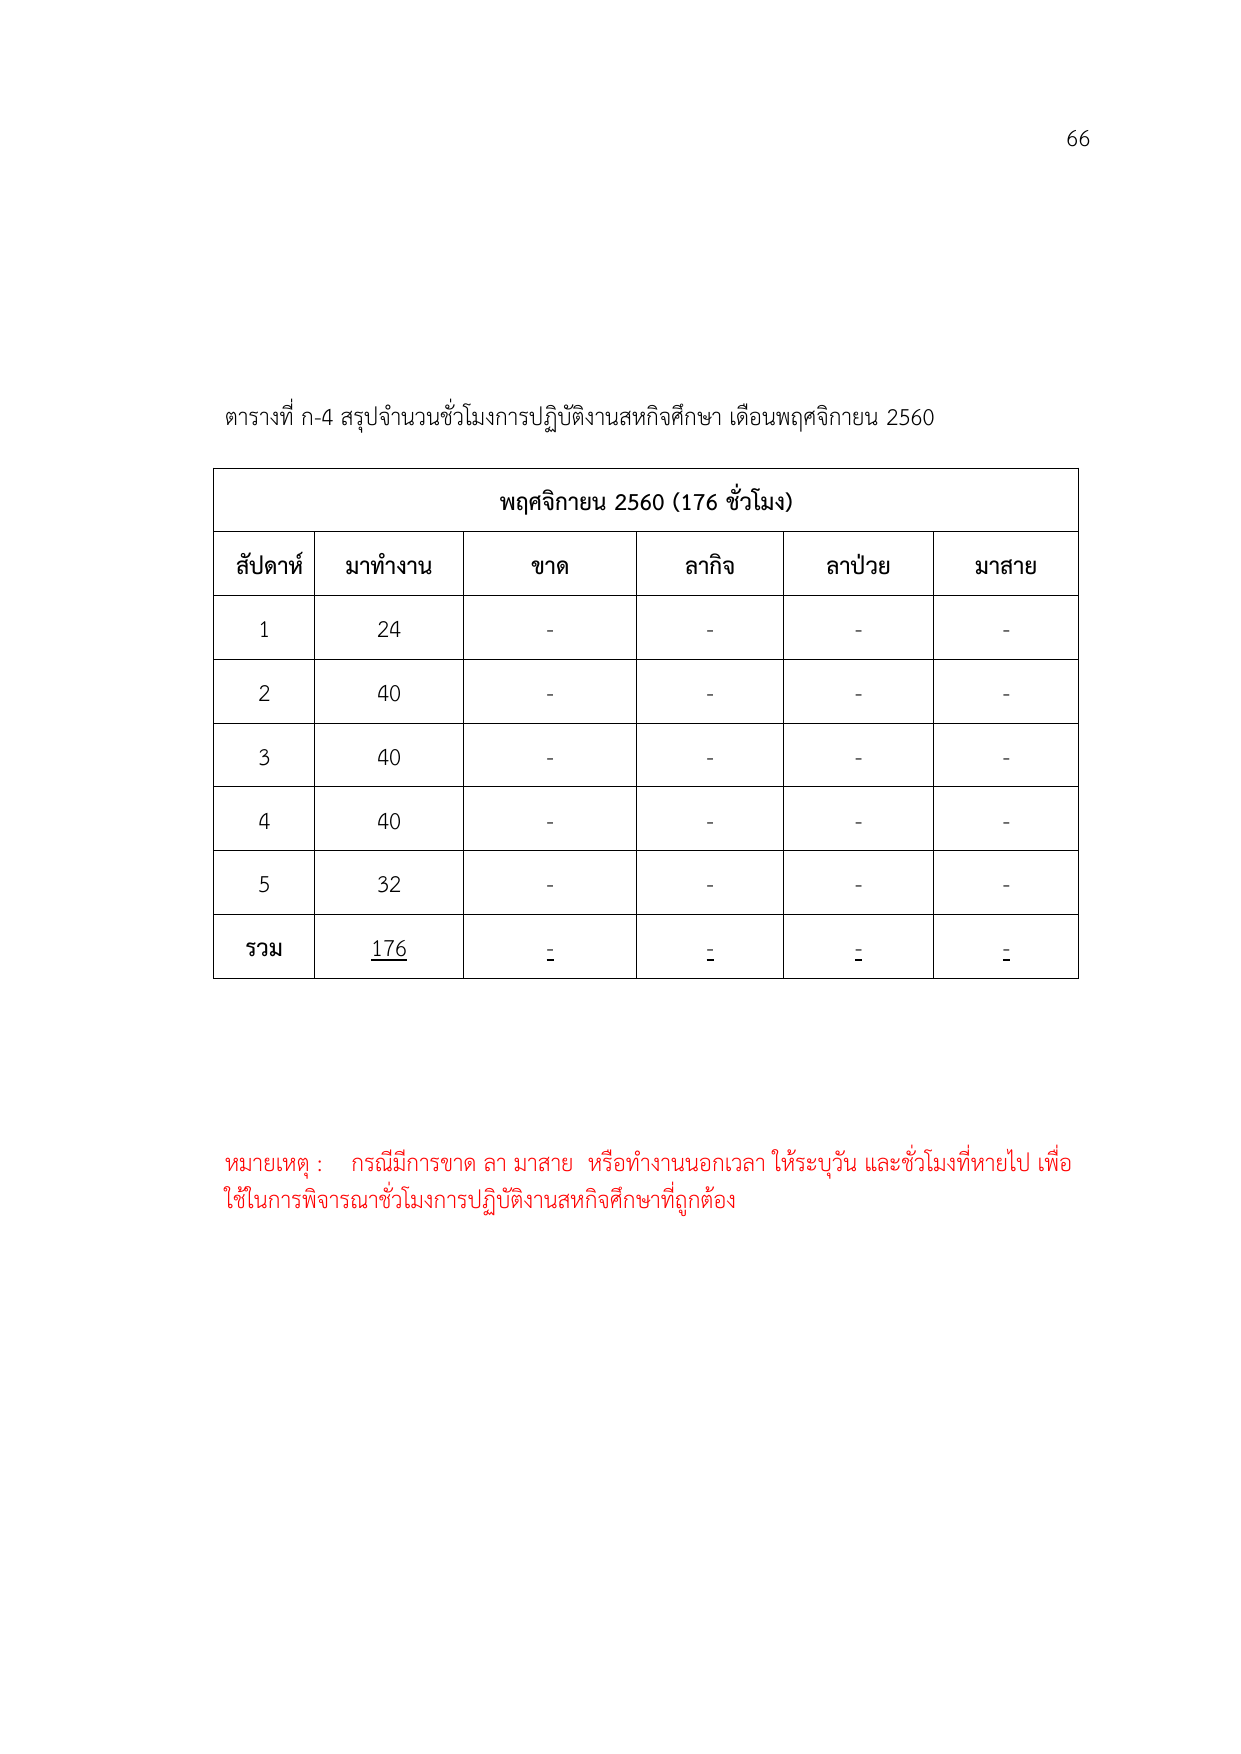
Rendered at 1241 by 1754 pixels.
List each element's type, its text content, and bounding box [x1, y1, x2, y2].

table_cell 24 [315, 596, 463, 659]
table_cell - [464, 787, 636, 850]
table_cell - [464, 851, 636, 914]
table_cell - [464, 724, 636, 786]
table_cell - [637, 787, 783, 850]
table_cell - [784, 596, 933, 659]
table_cell ลากิจ [637, 532, 783, 595]
table_header พฤศจิกายน 2560 (176 ชั่วโมง) [214, 469, 1078, 531]
table_cell ลาป่วย [784, 532, 933, 595]
table_cell - [934, 787, 1078, 850]
table_cell - [464, 596, 636, 659]
table_cell 4 [214, 787, 314, 850]
table_cell - [464, 915, 636, 977]
table_cell - [784, 660, 933, 722]
table_cell 3 [214, 724, 314, 786]
table_cell 176 [315, 915, 463, 977]
table_cell - [637, 851, 783, 914]
table_cell - [637, 660, 783, 722]
table_cell - [934, 851, 1078, 914]
table_cell - [934, 915, 1078, 977]
text หมายเหตุ : กรณีมีการขาด ลา มาสาย หรือทำงานนอกเวลา ให้ระบุวัน และชั่วโมงที่หายไป เพื่อใช้ในการพิจารณาชั่วโมงการปฏิบัติงานสหกิจศึกษาที่ถูกต้อง [225, 1142, 1090, 1217]
table_cell - [637, 915, 783, 977]
table_cell 40 [315, 724, 463, 786]
text ตารางที่ ก-4 สรุปจำนวนชั่วโมงการปฏิบัติงานสหกิจศึกษา เดือนพฤศจิกายน 2560 [225, 396, 1090, 434]
table_cell - [784, 724, 933, 786]
table_cell - [784, 787, 933, 850]
table_cell - [934, 596, 1078, 659]
table_cell 40 [315, 787, 463, 850]
table_cell - [934, 724, 1078, 786]
table_cell 5 [214, 851, 314, 914]
table_cell มาทำงาน [315, 532, 463, 595]
table_cell - [934, 660, 1078, 722]
table_cell 2 [214, 660, 314, 722]
table_cell สัปดาห์ [214, 532, 314, 595]
table_cell 1 [214, 596, 314, 659]
table_cell - [784, 915, 933, 977]
table_cell ขาด [464, 532, 636, 595]
table_cell 32 [315, 851, 463, 914]
table_cell รวม [214, 915, 314, 977]
table_cell - [637, 724, 783, 786]
table_cell 40 [315, 660, 463, 722]
table_cell มาสาย [934, 532, 1078, 595]
table_cell - [464, 660, 636, 722]
table_cell - [784, 851, 933, 914]
table_cell - [637, 596, 783, 659]
